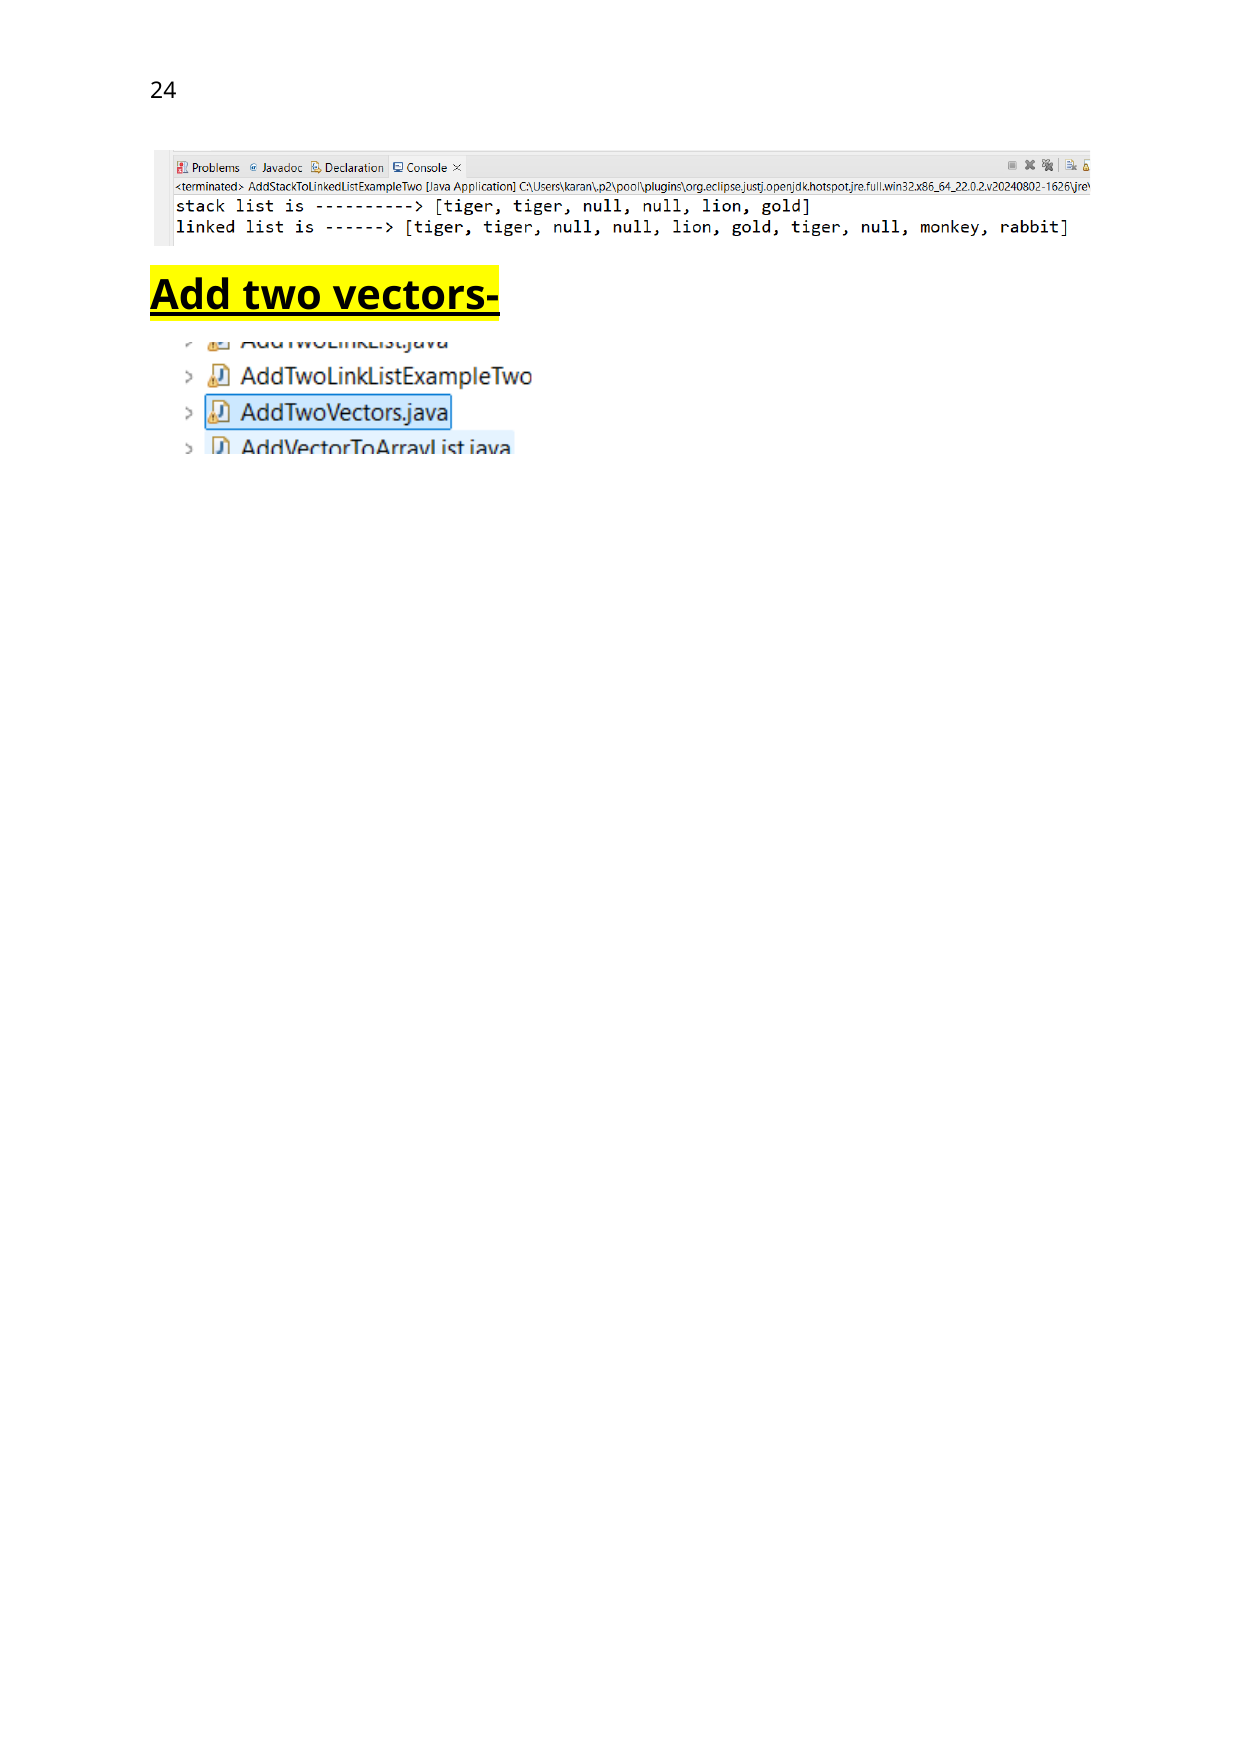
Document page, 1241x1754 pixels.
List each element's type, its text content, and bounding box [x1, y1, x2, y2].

text Add two vectors- [150, 264, 1090, 321]
picture [150, 342, 532, 454]
picture [150, 150, 1091, 246]
